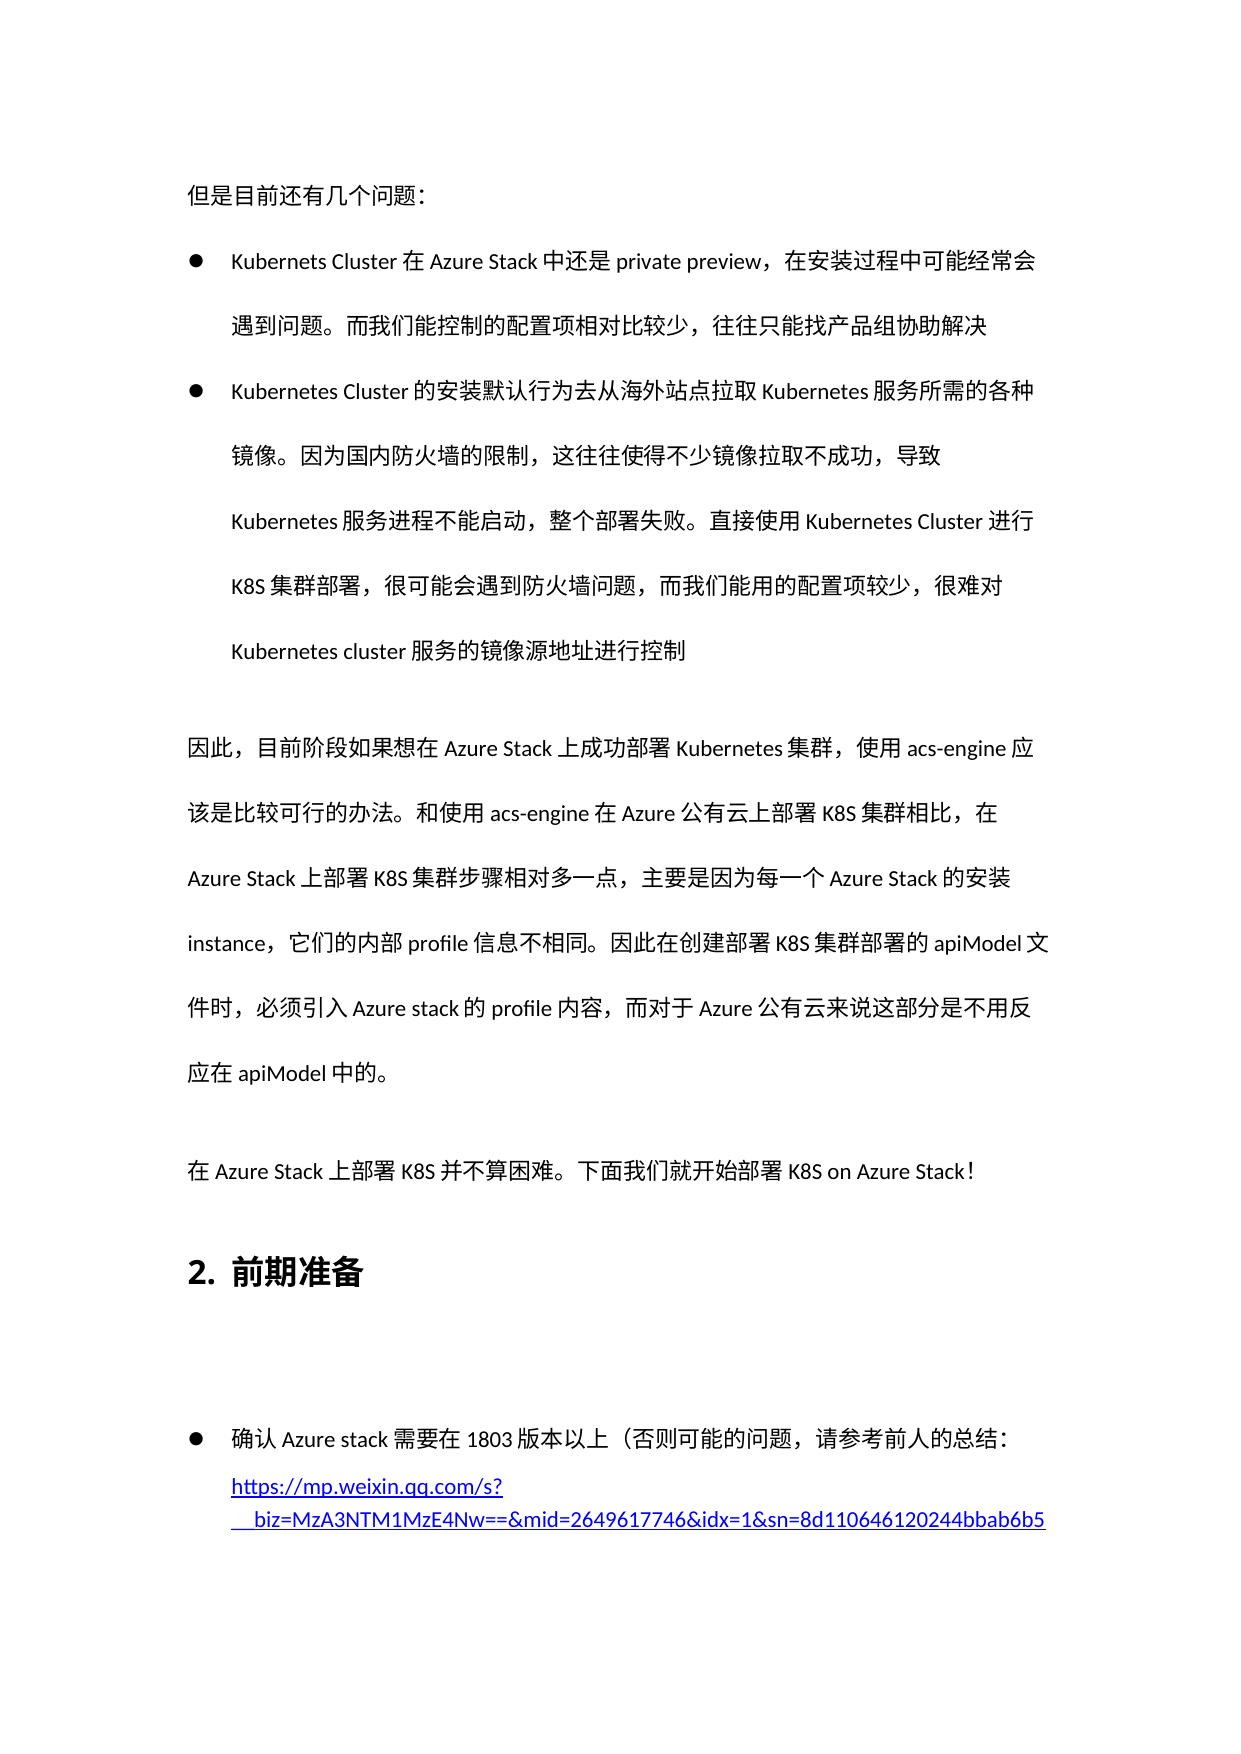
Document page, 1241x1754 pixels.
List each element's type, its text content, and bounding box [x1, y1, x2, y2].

list Kubernetes Cluster的安装默认行为去从海外站点拉取Kubernetes服务所需的各种镜像。因为国内防火墙的限制，这往往使得不少镜像拉取不成功，导致Kubernetes服务进程不能启动，整个部署失败。直接使用Kubernetes Cluster进行K8S集群部署，很可能会遇到防火墙问题，而我们能用的配置项较少，很难对Kubernetes cluster服务的镜像源地址进行控制 [187, 357, 1053, 682]
text 但是目前还有几个问题： [187, 162, 1053, 227]
list Kubernets Cluster在Azure Stack中还是private preview，在安装过程中可能经常会遇到问题。而我们能控制的配置项相对比较少，往往只能找产品组协助解决 [187, 227, 1053, 357]
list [187, 1405, 1053, 1535]
text 因此，目前阶段如果想在Azure Stack上成功部署Kubernetes集群，使用acs-engine应该是比较可行的办法。和使用acs-engine在Azure公有云上部署K8S集群相比，在Azure Stack上部署K8S集群步骤相对多一点，主要是因为每一个Azure Stack的安装instance，它们的内部profile信息不相同。因此在创建部署K8S集群部署的apiModel文件时，必须引入Azure stack的profile内容，而对于Azure公有云来说这部分是不用反应在apiModel中的。 [187, 714, 1053, 1104]
text 在Azure Stack上部署K8S并不算困难。下面我们就开始部署K8S on Azure Stack！ [187, 1137, 1053, 1202]
subtitle 前期准备 [187, 1237, 1053, 1302]
